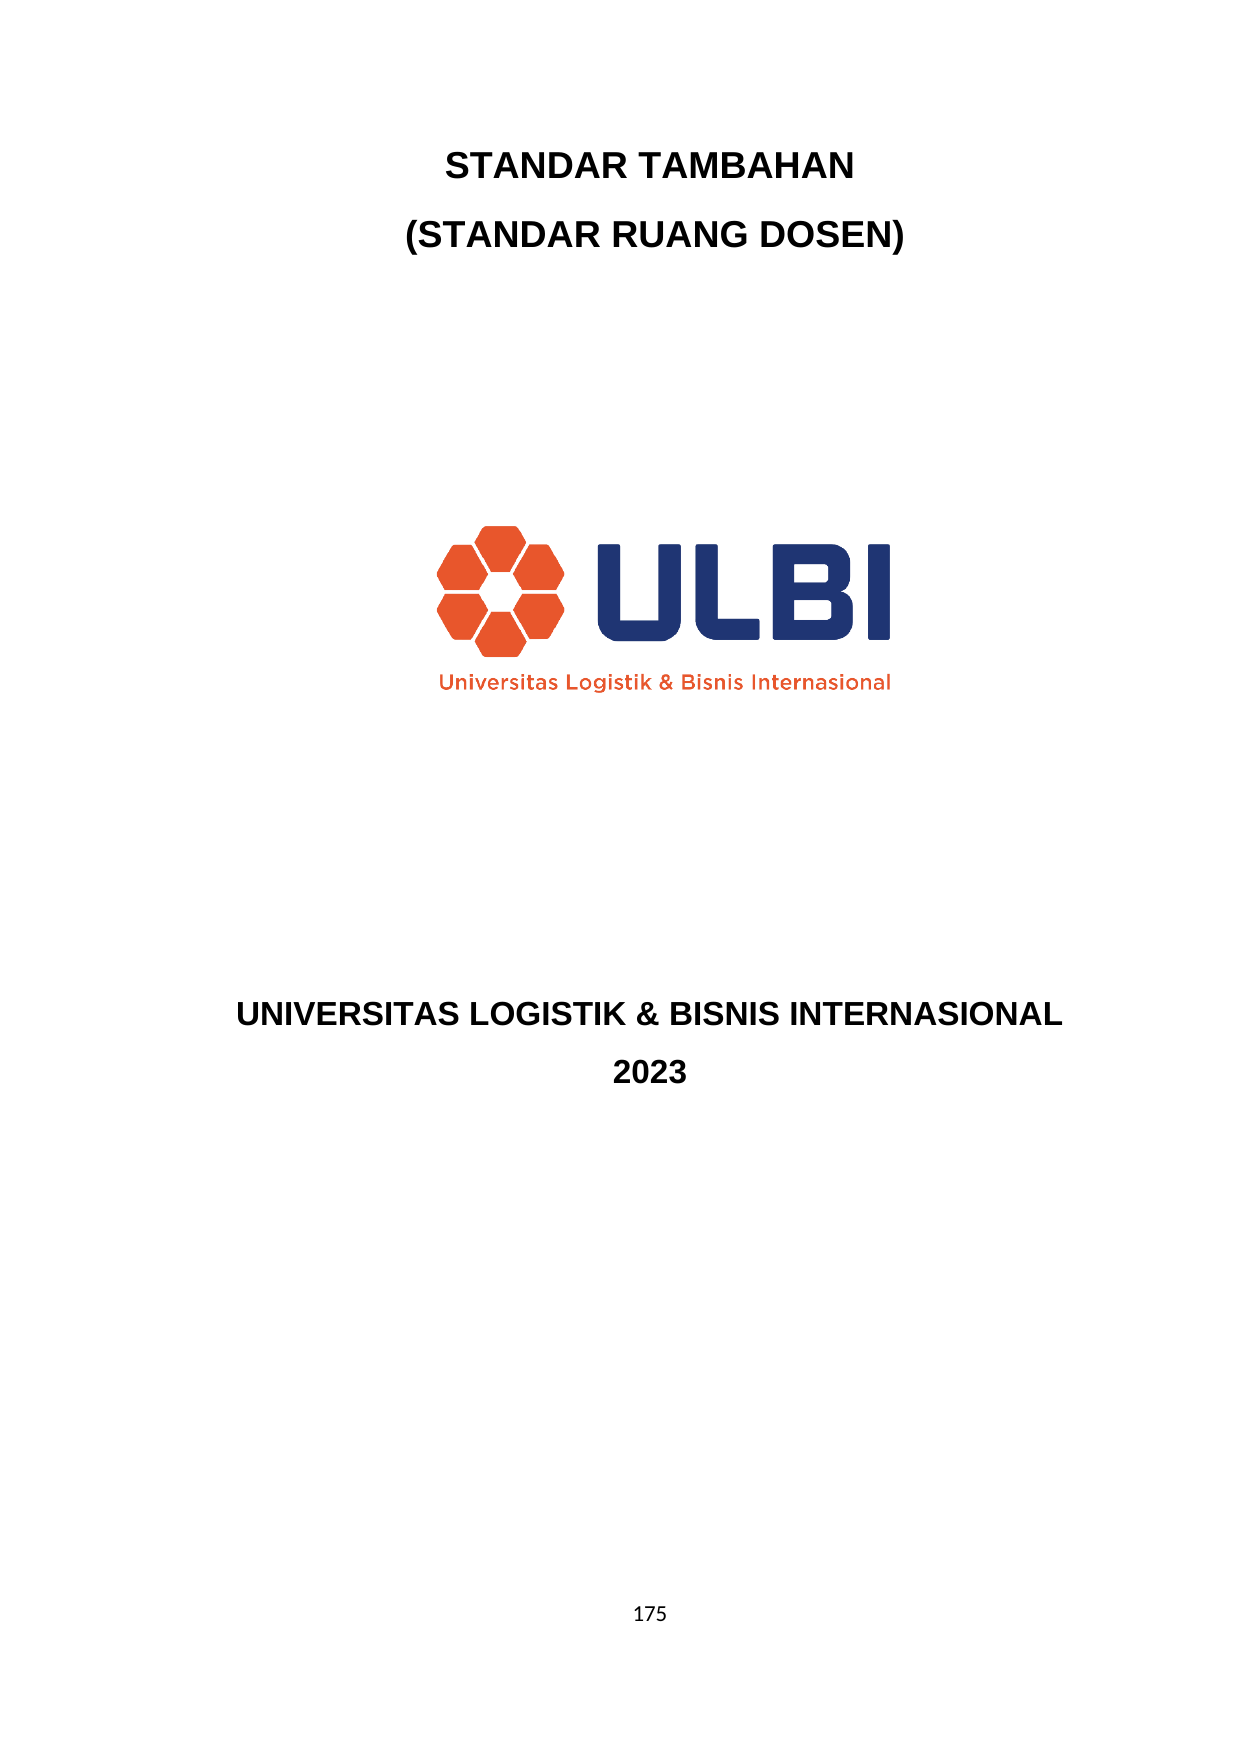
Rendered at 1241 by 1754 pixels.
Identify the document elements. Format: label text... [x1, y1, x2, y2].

picture [436, 526, 890, 693]
subtitle (STANDAR RUANG DOSEN) [118, 212, 1181, 255]
text UNIVERSITAS LOGISTIK & BISNIS INTERNASIONAL [118, 994, 1181, 1033]
text 2023 [118, 1052, 1181, 1091]
subtitle STANDAR TAMBAHAN [118, 144, 1181, 187]
